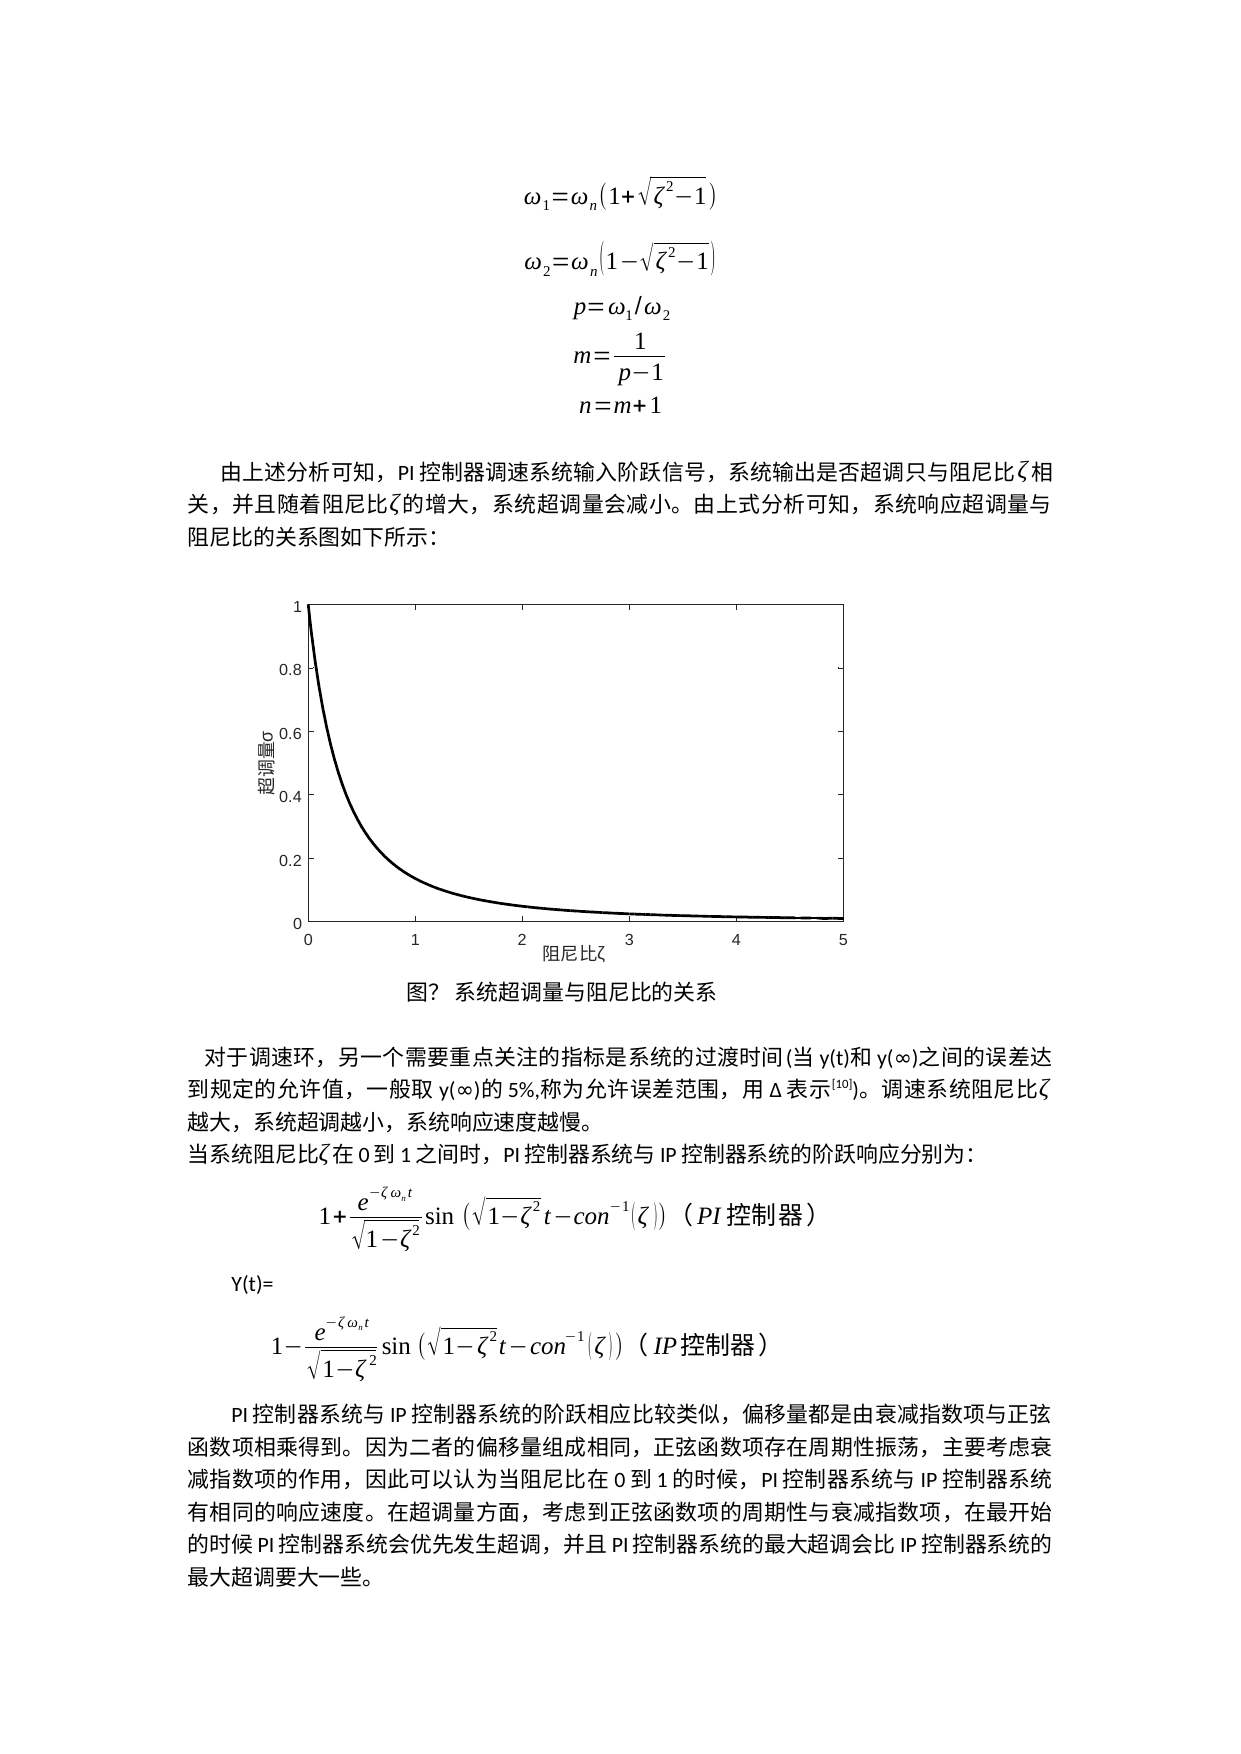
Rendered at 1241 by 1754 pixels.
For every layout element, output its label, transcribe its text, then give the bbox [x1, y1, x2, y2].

text 由上述分析可知，PI控制器调速系统输入阶跃信号，系统输出是否超调只与阻尼比相关，并且随着阻尼比的增大，系统超调量会减小。由上式分析可知，系统响应超调量与阻尼比的关系图如下所示： [187, 454, 1053, 552]
text 图？ 系统超调量与阻尼比的关系 [362, 974, 1053, 1007]
text PI控制器系统与IP控制器系统的阶跃相应比较类似，偏移量都是由衰减指数项与正弦函数项相乘得到。因为二者的偏移量组成相同，正弦函数项存在周期性振荡，主要考虑衰减指数项的作用，因此可以认为当阻尼比在0到1的时候，PI控制器系统与IP控制器系统有相同的响应速度。在超调量方面，考虑到正弦函数项的周期性与衰减指数项，在最开始的时候PI控制器系统会优先发生超调，并且PI控制器系统的最大超调会比IP控制器系统的最大超调要大一些。 [187, 1397, 1053, 1592]
text Y(t)= [187, 1267, 1053, 1299]
text 对于调速环，另一个需要重点关注的指标是系统的过渡时间(当y(t)和y(∞)之间的误差达到规定的允许值，一般取y(∞)的5%,称为允许误差范围，用Δ表示[10])。调速系统阻尼比越大，系统超调越小，系统响应速度越慢。 [187, 1039, 1053, 1137]
text 当系统阻尼比在0到1之间时，PI控制器系统与IP控制器系统的阶跃响应分别为： [187, 1137, 1053, 1169]
